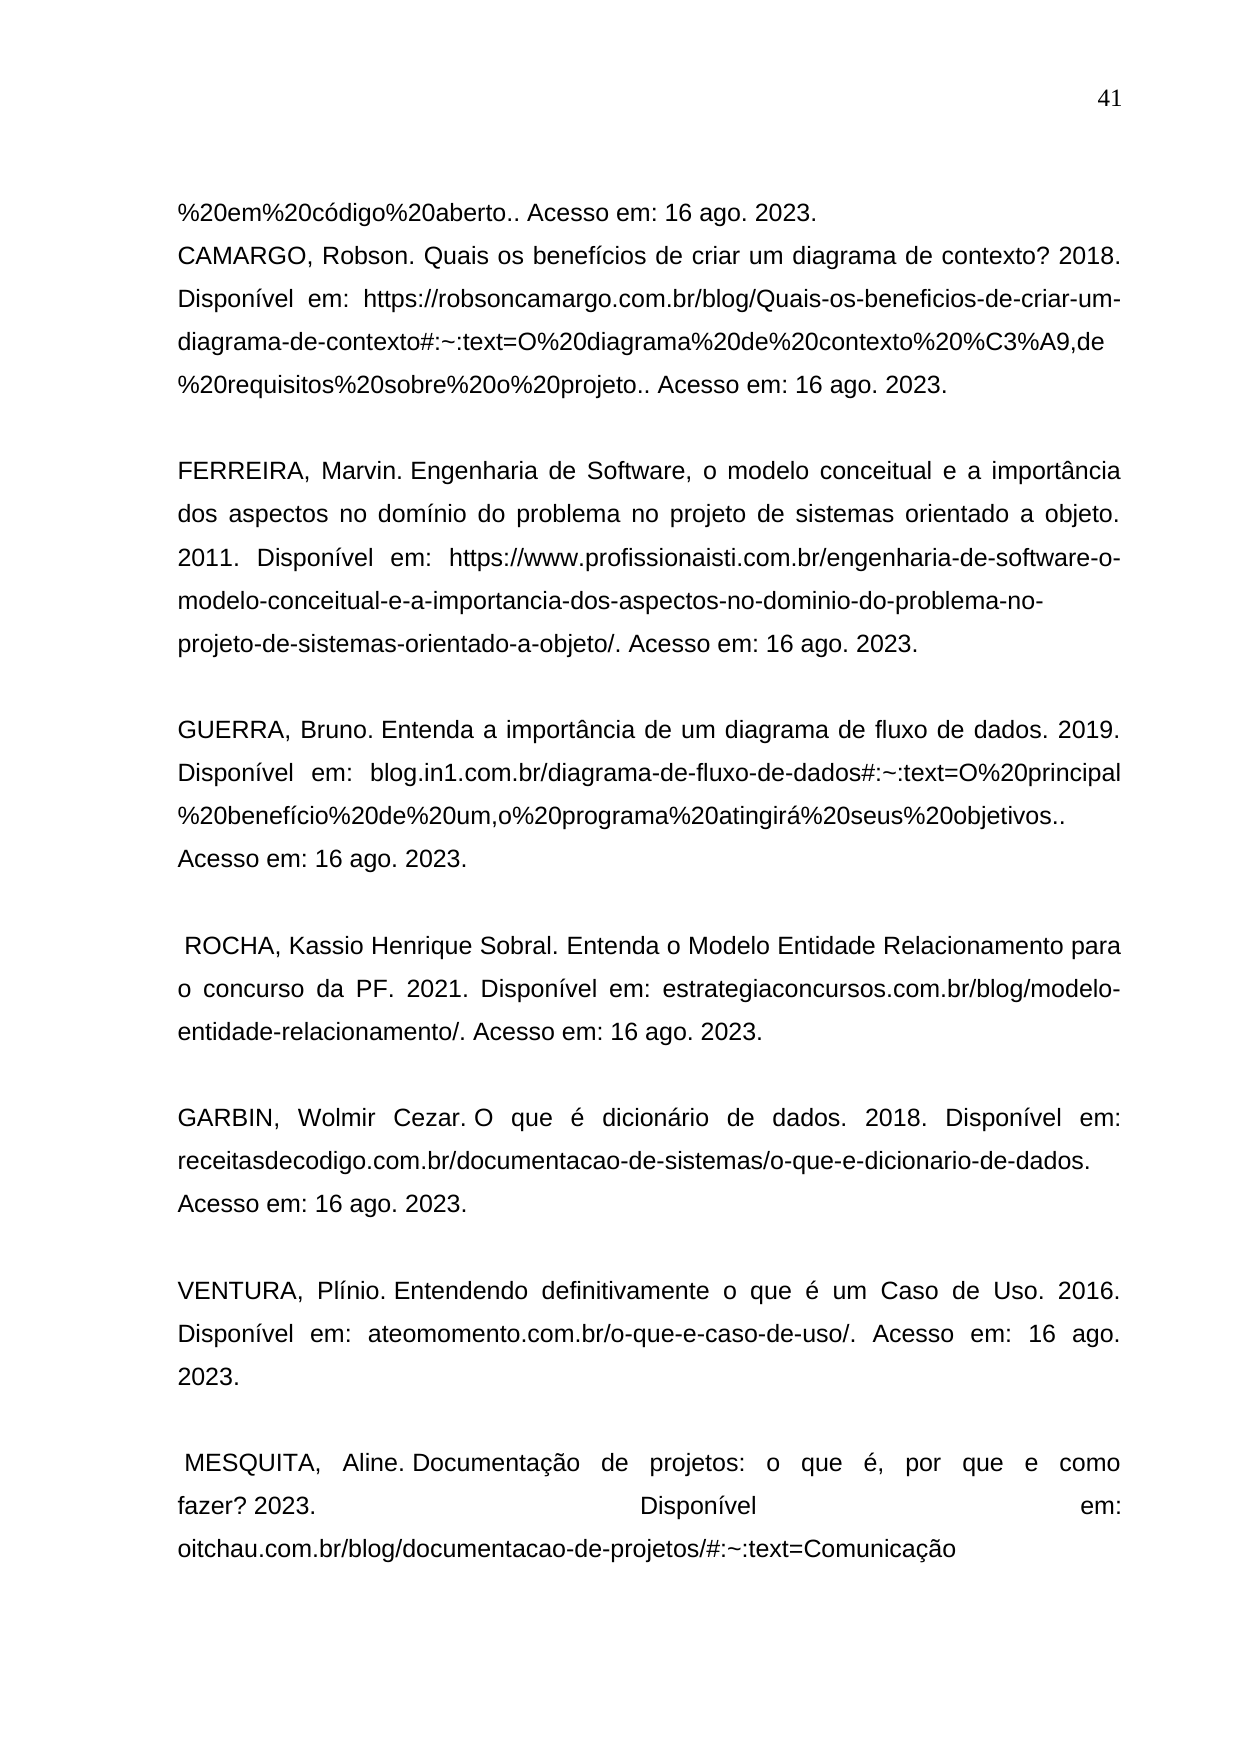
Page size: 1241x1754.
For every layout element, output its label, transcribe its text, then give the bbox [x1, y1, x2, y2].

text ROCHA, Kassio Henrique Sobral. Entenda o Modelo Entidade Relacionamento para o concurso da PF. 2021. Disponível em: estrategiaconcursos.com.br/blog/modelo-entidade-relacionamento/. Acesso em: 16 ago. 2023. [177, 931, 1122, 1046]
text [177, 198, 1122, 226]
text CAMARGO, Robson. Quais os benefícios de criar um diagrama de contexto? 2018. Disponível em: https://robsoncamargo.com.br/blog/Quais-os-beneficios-de-criar-um-diagrama-de-contexto#:~:text=O%20diagrama%20de%20contexto%20%C3%A9,de%20requisitos%20sobre%20o%20projeto.. Acesso em: 16 ago. 2023. [177, 241, 1122, 399]
text GARBIN, Wolmir Cezar. O que é dicionário de dados. 2018. Disponível em: receitasdecodigo.com.br/documentacao-de-sistemas/o-que-e-dicionario-de-dados. Acesso em: 16 ago. 2023. [177, 1103, 1122, 1218]
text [177, 1448, 1122, 1563]
text VENTURA, Plínio. Entendendo definitivamente o que é um Caso de Uso. 2016. Disponível em: ateomomento.com.br/o-que-e-caso-de-uso/. Acesso em: 16 ago. 2023. [177, 1276, 1122, 1391]
text GUERRA, Bruno. Entenda a importância de um diagrama de fluxo de dados. 2019. Disponível em: blog.in1.com.br/diagrama-de-fluxo-de-dados#:~:text=O%20principal%20benefício%20de%20um,o%20programa%20atingirá%20seus%20objetivos.. Acesso em: 16 ago. 2023. [177, 715, 1122, 873]
text FERREIRA, Marvin. Engenharia de Software, o modelo conceitual e a importância dos aspectos no domínio do problema no projeto de sistemas orientado a objeto. 2011. Disponível em: https://www.profissionaisti.com.br/engenharia-de-software-o-modelo-conceitual-e-a-importancia-dos-aspectos-no-dominio-do-problema-no-projeto-de-sistemas-orientado-a-objeto/. Acesso em: 16 ago. 2023. [177, 456, 1122, 658]
